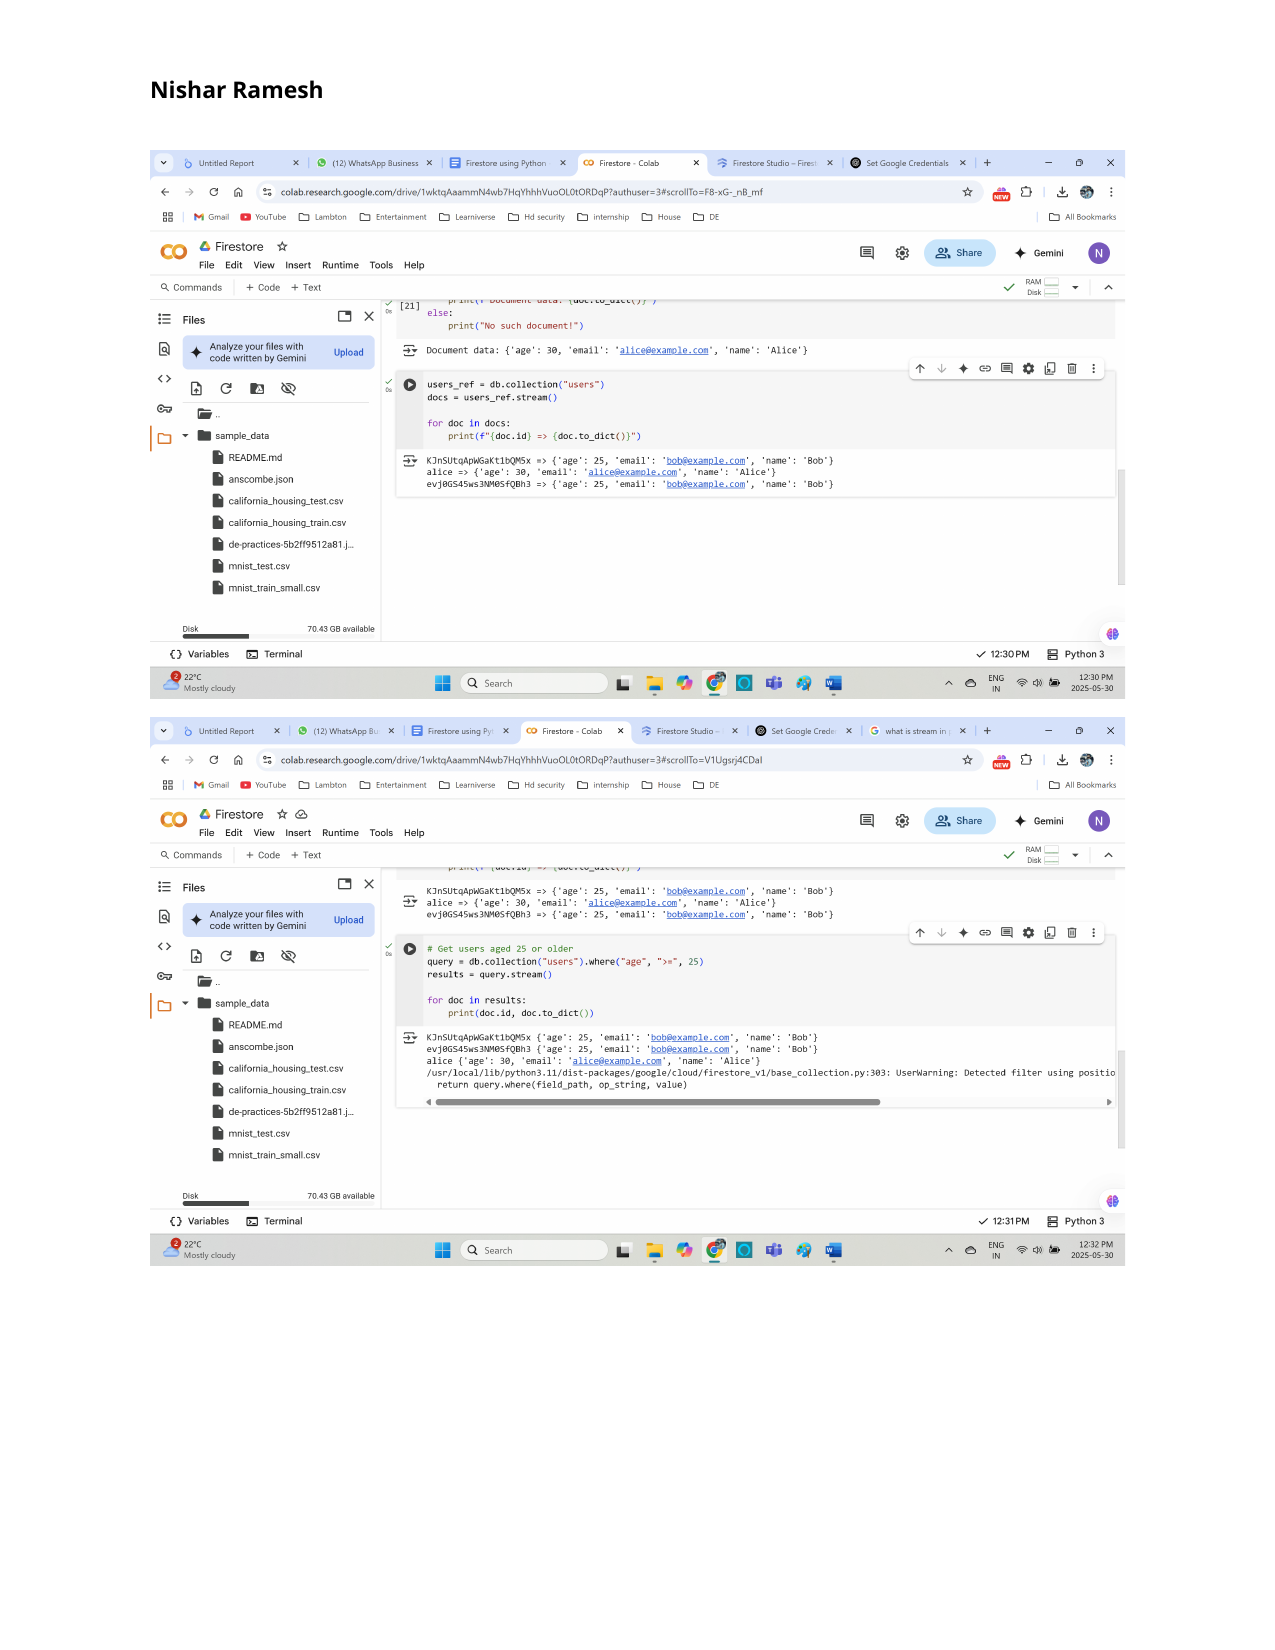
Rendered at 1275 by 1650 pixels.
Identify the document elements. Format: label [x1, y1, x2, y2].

picture [150, 150, 1125, 699]
picture [150, 717, 1125, 1266]
